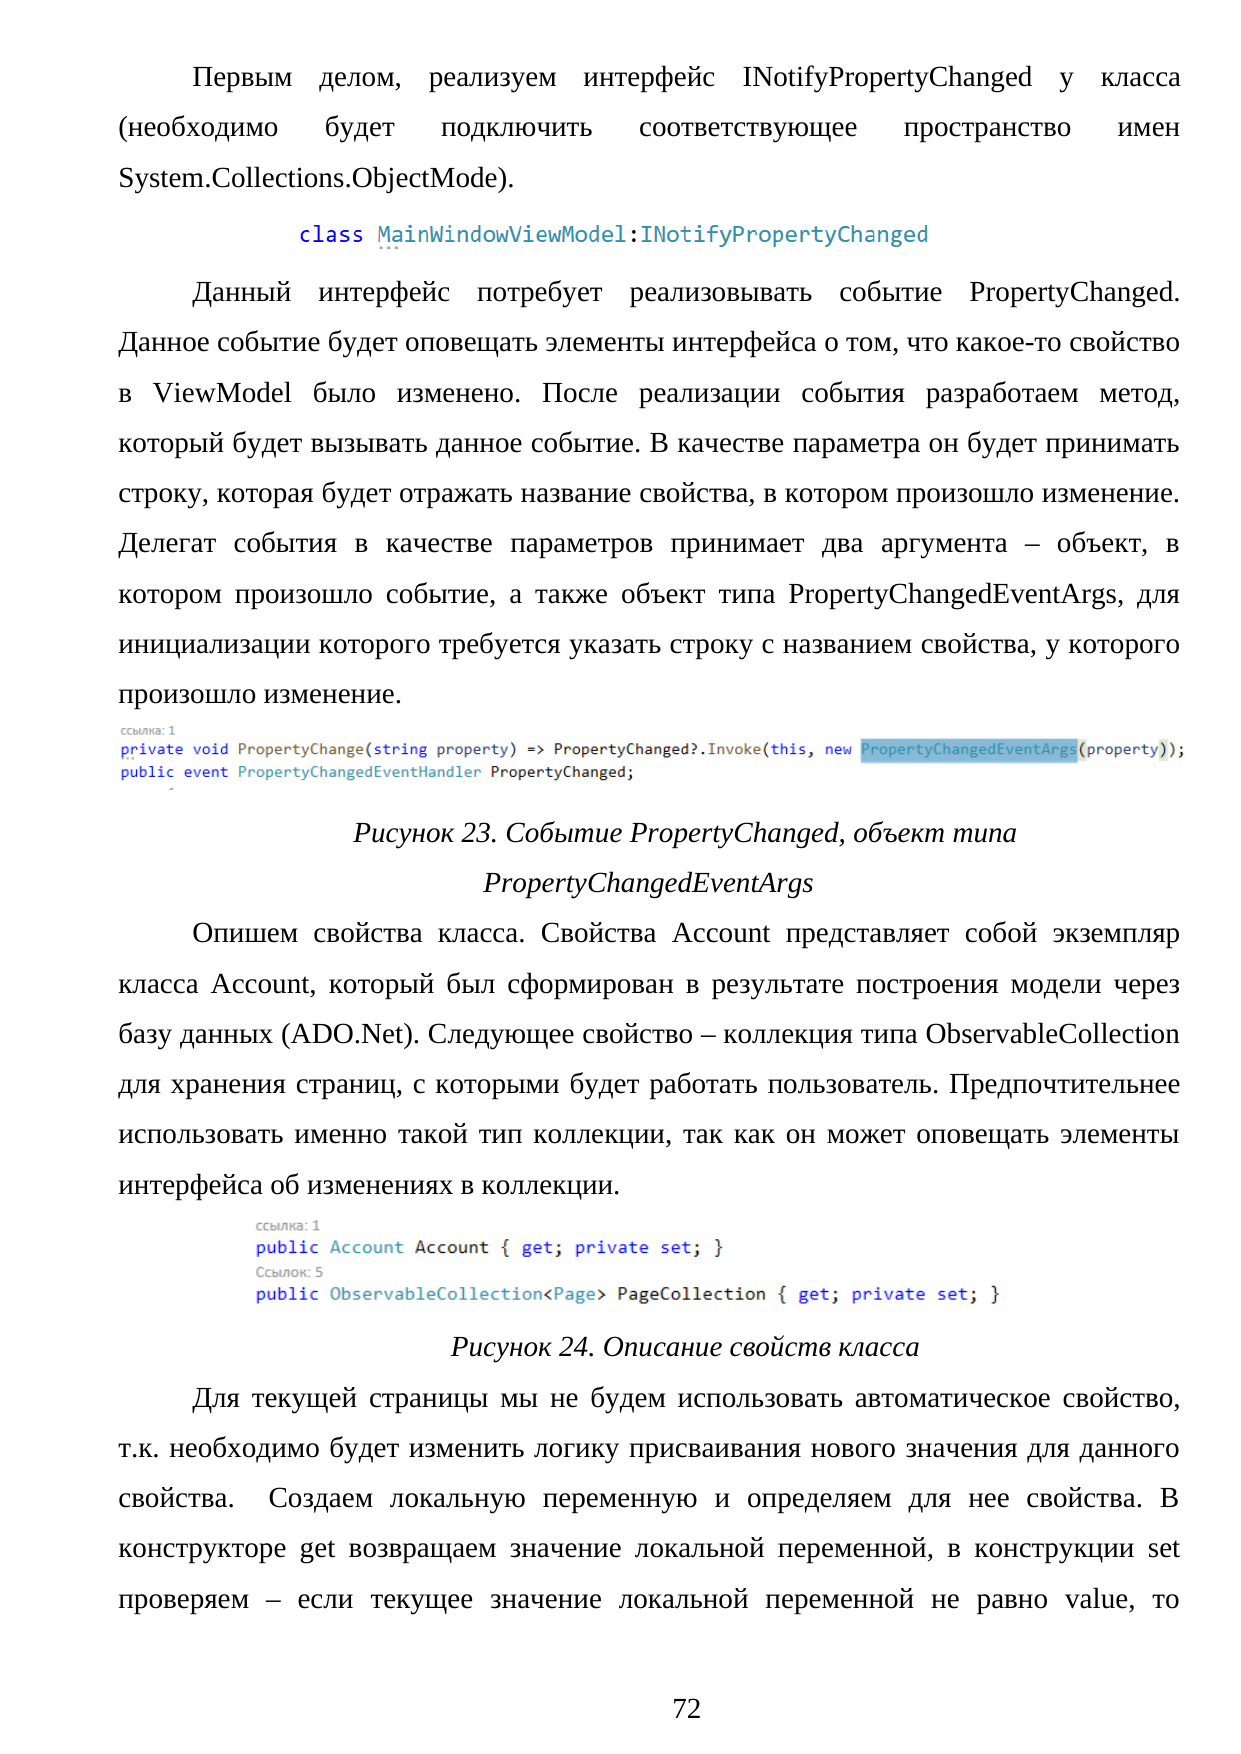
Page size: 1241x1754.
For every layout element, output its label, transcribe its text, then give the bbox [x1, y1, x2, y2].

text Данный интерфейс потребует реализовывать событие PropertyChanged. Данное событие будет оповещать элементы интерфейса о том, что какое-то свойство в ViewModel было изменено. После реализации события разработаем метод, который будет вызывать данное событие. В качестве параметра он будет принимать строку, которая будет отражать название свойства, в котором произошло изменение. Делегат события в качестве параметров принимает два аргумента – объект, в котором произошло событие, а также объект типа PropertyChangedEventArgs, для инициализации которого требуется указать строку с названием свойства, у которого произошло изменение. [118, 274, 1181, 710]
picture [285, 210, 1014, 249]
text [118, 1380, 1181, 1614]
picture [244, 1217, 1055, 1305]
text Рисунок 24. Описание свойств класса [118, 1329, 1181, 1363]
text Рисунок 23. Событие PropertyChanged, объект типа PropertyChangedEventArgs [118, 815, 1181, 899]
picture [118, 726, 1196, 790]
text Опишем свойства класса. Свойства Account представляет собой экземпляр класса Account, который был сформирован в результате построения модели через базу данных (ADO.Net). Следующее свойство – коллекция типа ObservableCollection для хранения страниц, с которыми будет работать пользователь. Предпочтительнее использовать именно такой тип коллекции, так как он может оповещать элементы интерфейса об изменениях в коллекции. [118, 915, 1181, 1201]
text Первым делом, реализуем интерфейс INotifyPropertyChanged у класса (необходимо будет подключить соответствующее пространство имен System.Collections.ObjectMode). [118, 59, 1181, 193]
